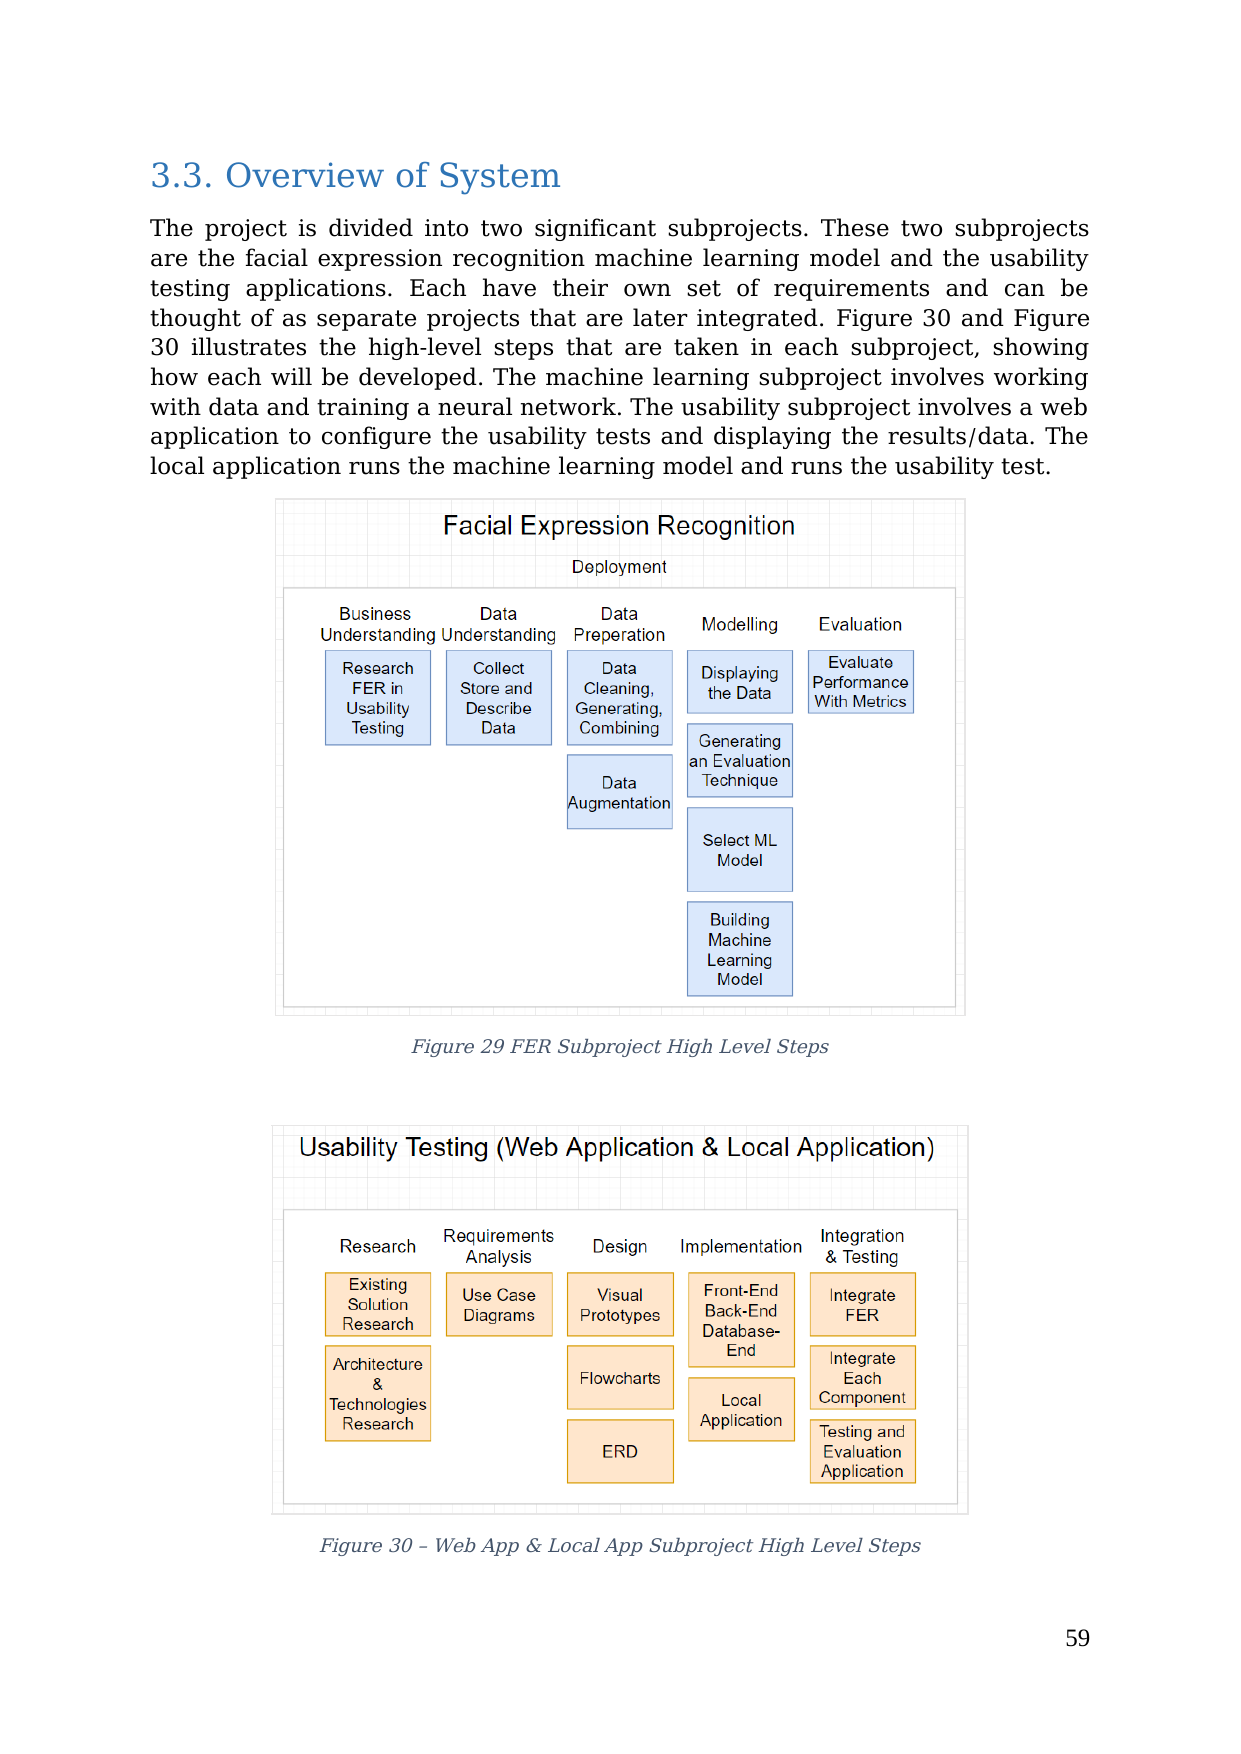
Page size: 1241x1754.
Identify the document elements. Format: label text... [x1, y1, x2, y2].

picture [276, 500, 964, 1015]
subtitle Overview of System [150, 154, 1090, 194]
text Figure 30 – Web App & Local App Subproject High Level Steps [150, 1534, 1090, 1556]
text The project is divided into two significant subprojects. These two subprojects are the facial expression recognition machine learning model and the usability testing applications. Each have their own set of requirements and can be thought of as separate projects that are later integrated. Figure 30 and Figure 30 illustrates the high-level steps that are taken in each subproject, showing how each will be developed. The machine learning subproject involves working with data and training a neural network. The usability subproject involves a web application to configure the usability tests and displaying the results/data. The local application runs the machine learning model and runs the usability test. [150, 214, 1090, 479]
text Figure 29 FER Subproject High Level Steps [150, 1035, 1090, 1057]
picture [273, 1126, 967, 1513]
